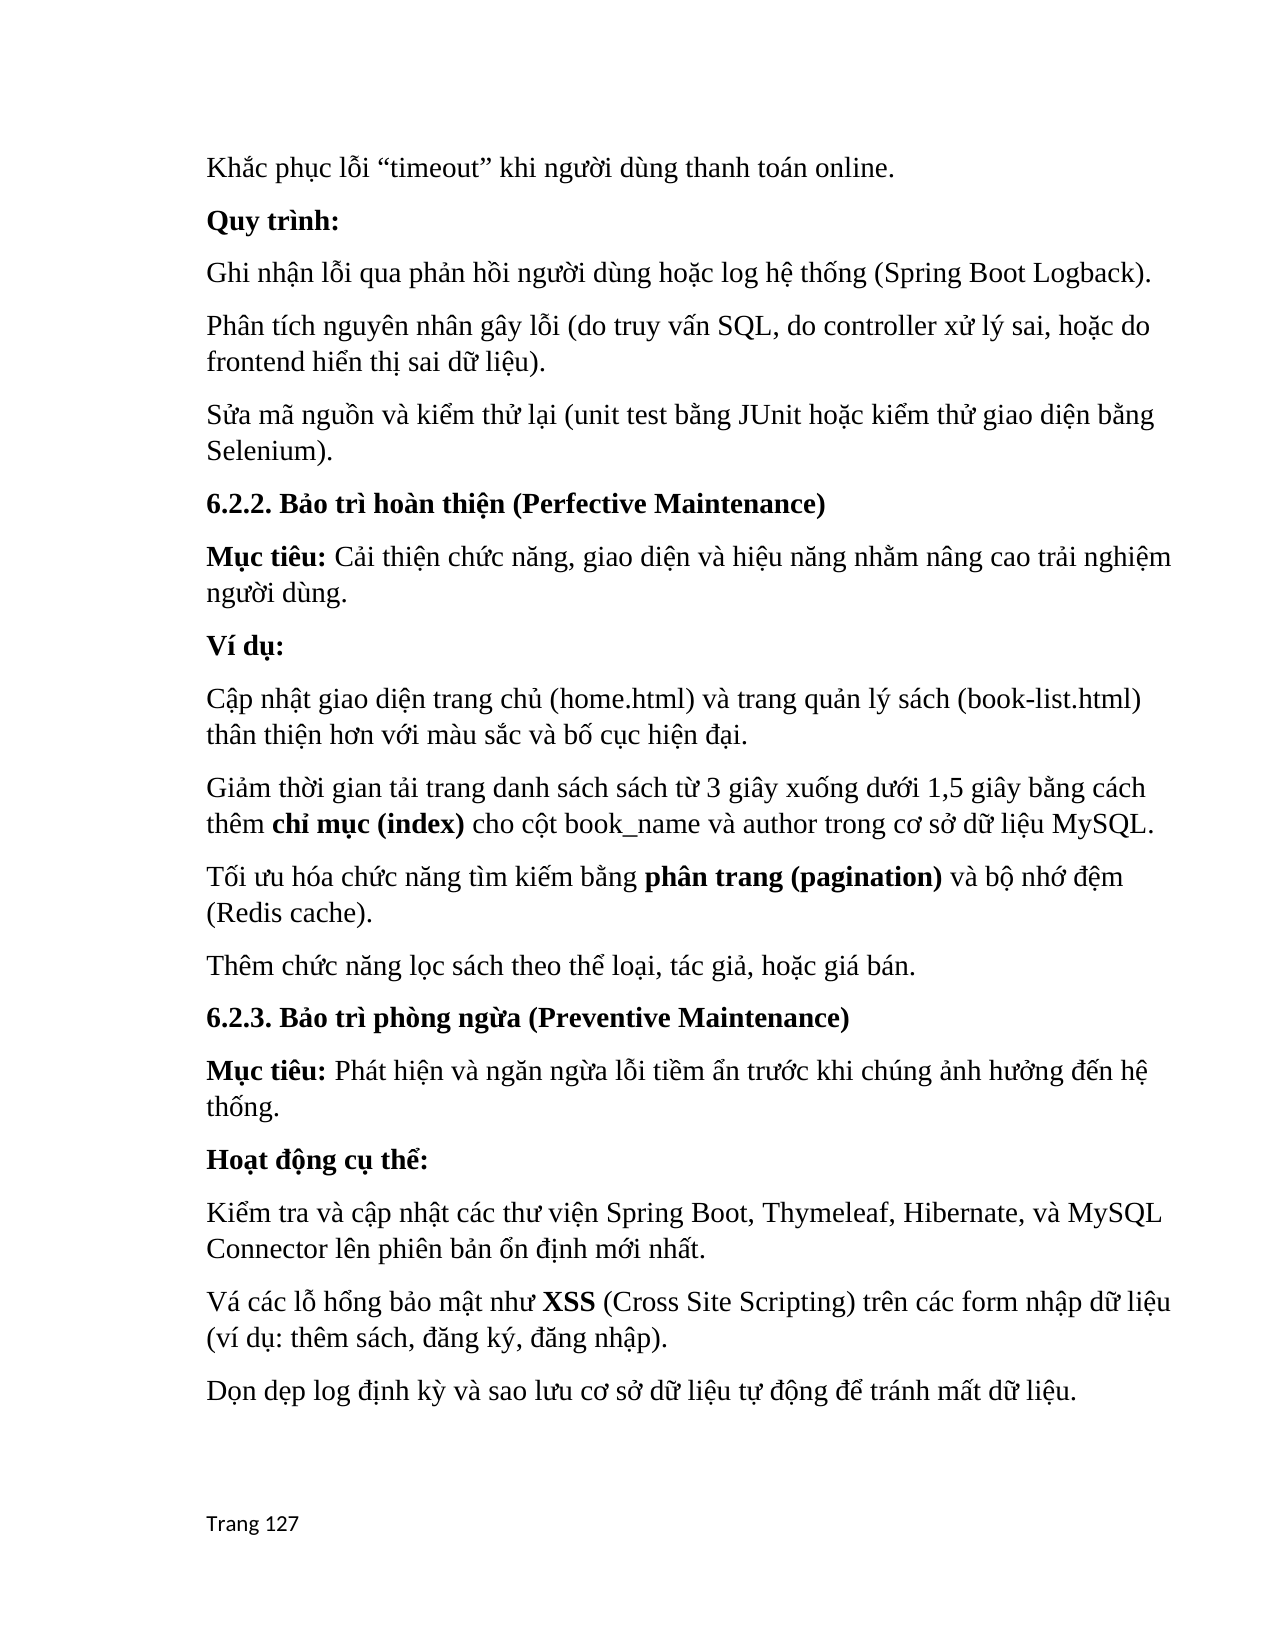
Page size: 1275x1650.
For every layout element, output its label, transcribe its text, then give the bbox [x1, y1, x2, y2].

text Phân tích nguyên nhân gây lỗi (do truy vấn SQL, do controller xử lý sai, hoặc do frontend hiển thị sai dữ liệu). [206, 308, 1187, 378]
text Hoạt động cụ thể: [206, 1142, 1187, 1176]
text Cập nhật giao diện trang chủ (home.html) và trang quản lý sách (book-list.html) thân thiện hơn với màu sắc và bố cục hiện đại. [206, 681, 1187, 751]
text Thêm chức năng lọc sách theo thể loại, tác giả, hoặc giá bán. [206, 948, 1187, 981]
text 6.2.3. Bảo trì phòng ngừa (Preventive Maintenance) [206, 1001, 1187, 1034]
text Kiểm tra và cập nhật các thư viện Spring Boot, Thymeleaf, Hibernate, và MySQL Connector lên phiên bản ổn định mới nhất. [206, 1195, 1187, 1265]
text Khắc phục lỗi “timeout” khi người dùng thanh toán online. [206, 150, 1187, 183]
text Tối ưu hóa chức năng tìm kiếm bằng phân trang (pagination) và bộ nhớ đệm (Redis cache). [206, 859, 1187, 928]
text Giảm thời gian tải trang danh sách sách từ 3 giây xuống dưới 1,5 giây bằng cách thêm chỉ mục (index) cho cột book_name và author trong cơ sở dữ liệu MySQL. [206, 770, 1187, 839]
text Vá các lỗ hổng bảo mật như XSS (Cross Site Scripting) trên các form nhập dữ liệu (ví dụ: thêm sách, đăng ký, đăng nhập). [206, 1284, 1187, 1354]
text Ví dụ: [206, 628, 1187, 662]
text Dọn dẹp log định kỳ và sao lưu cơ sở dữ liệu tự động để tránh mất dữ liệu. [206, 1373, 1187, 1407]
text Mục tiêu: Phát hiện và ngăn ngừa lỗi tiềm ẩn trước khi chúng ảnh hưởng đến hệ thống. [206, 1053, 1187, 1123]
text 6.2.2. Bảo trì hoàn thiện (Perfective Maintenance) [206, 486, 1187, 520]
text Ghi nhận lỗi qua phản hồi người dùng hoặc log hệ thống (Spring Boot Logback). [206, 256, 1187, 289]
text Quy trình: [206, 203, 1187, 236]
text Sửa mã nguồn và kiểm thử lại (unit test bằng JUnit hoặc kiểm thử giao diện bằng Selenium). [206, 397, 1187, 467]
text Mục tiêu: Cải thiện chức năng, giao diện và hiệu năng nhằm nâng cao trải nghiệm người dùng. [206, 539, 1187, 609]
